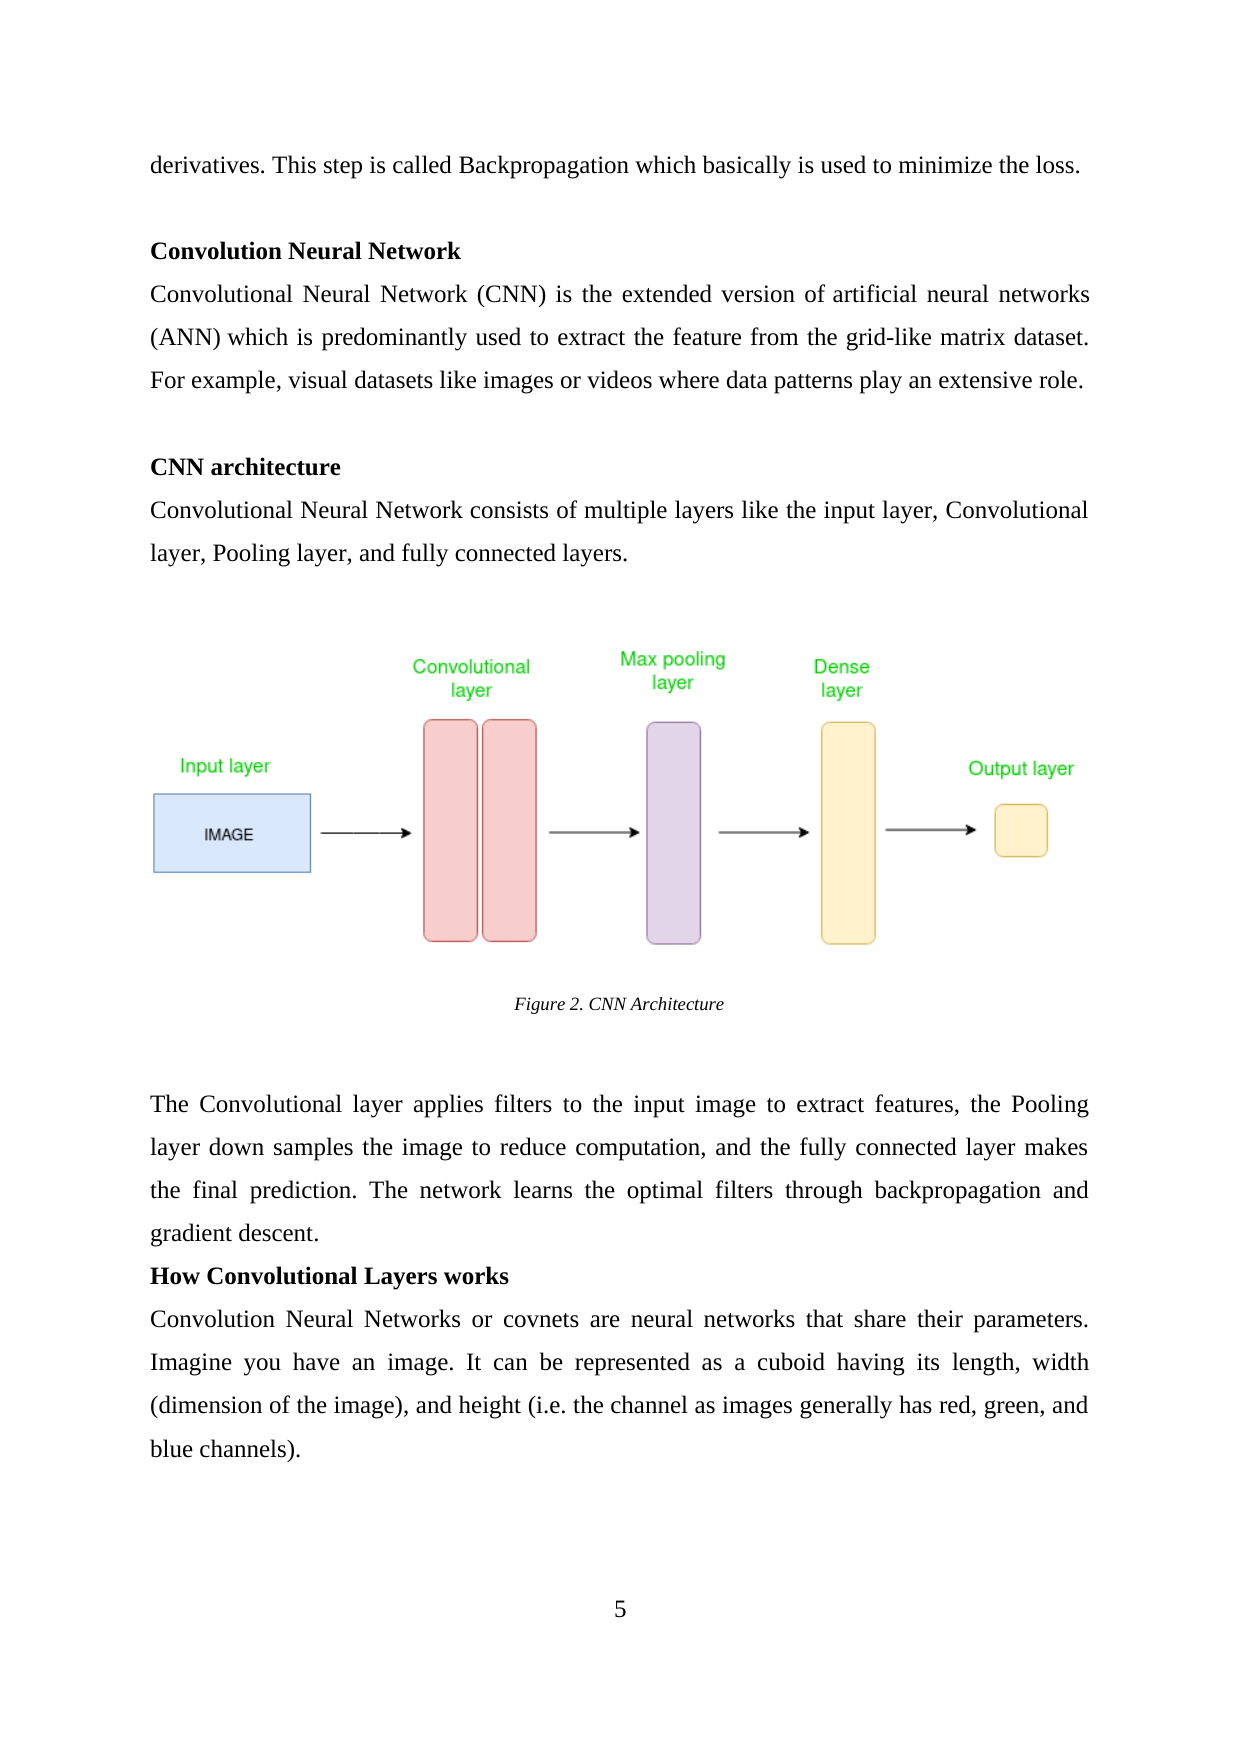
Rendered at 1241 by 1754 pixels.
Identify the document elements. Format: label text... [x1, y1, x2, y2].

text The Convolutional layer applies filters to the input image to extract features, the Pooling layer down samples the image to reduce computation, and the fully connected layer makes the final prediction. The network learns the optimal filters through backpropagation and gradient descent. [150, 1089, 1090, 1247]
text Figure 2. CNN Architecture [150, 992, 1090, 1014]
picture [150, 624, 1085, 980]
text Convolutional Neural Network consists of multiple layers like the input layer, Convolutional layer, Pooling layer, and fully connected layers. [150, 495, 1090, 567]
text How Convolutional Layers works [150, 1261, 1090, 1290]
text Convolution Neural Network [150, 236, 1090, 265]
text CNN architecture [150, 452, 1090, 481]
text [150, 150, 1090, 179]
text Convolution Neural Networks or covnets are neural networks that share their parameters. Imagine you have an image. It can be represented as a cuboid having its length, width (dimension of the image), and height (i.e. the channel as images generally has red, green, and blue channels). [150, 1304, 1090, 1462]
text Convolutional Neural Network (CNN) is the extended version of artificial neural networks (ANN) which is predominantly used to extract the feature from the grid-like matrix dataset. For example, visual datasets like images or videos where data patterns play an extensive role. [150, 279, 1090, 394]
